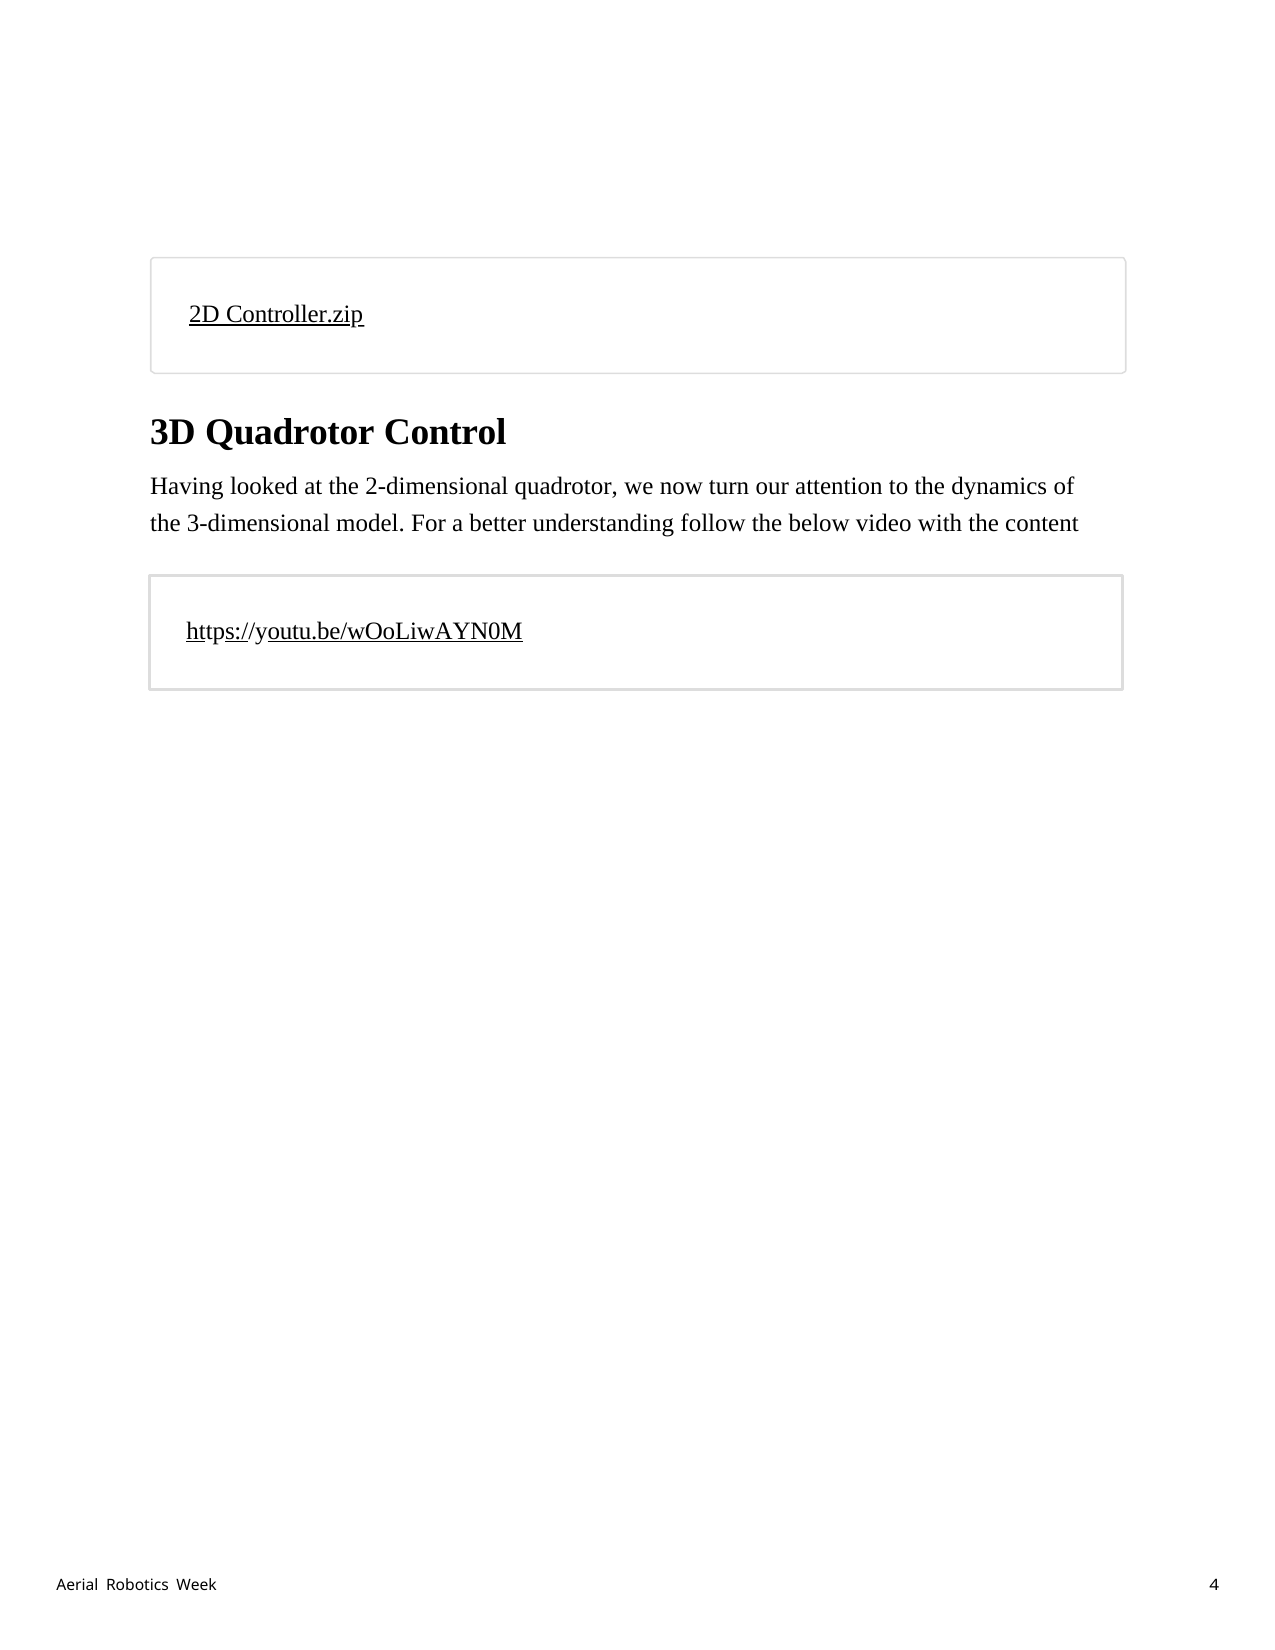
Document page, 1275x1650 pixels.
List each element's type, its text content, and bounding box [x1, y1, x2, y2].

text Having looked at the 2-dimensional quadrotor, we now turn our attention to the dynamics of the 3-dimensional model. For a better understanding follow the below video with the content [150, 471, 1110, 537]
subtitle 3D Quadrotor Control [150, 409, 1125, 452]
